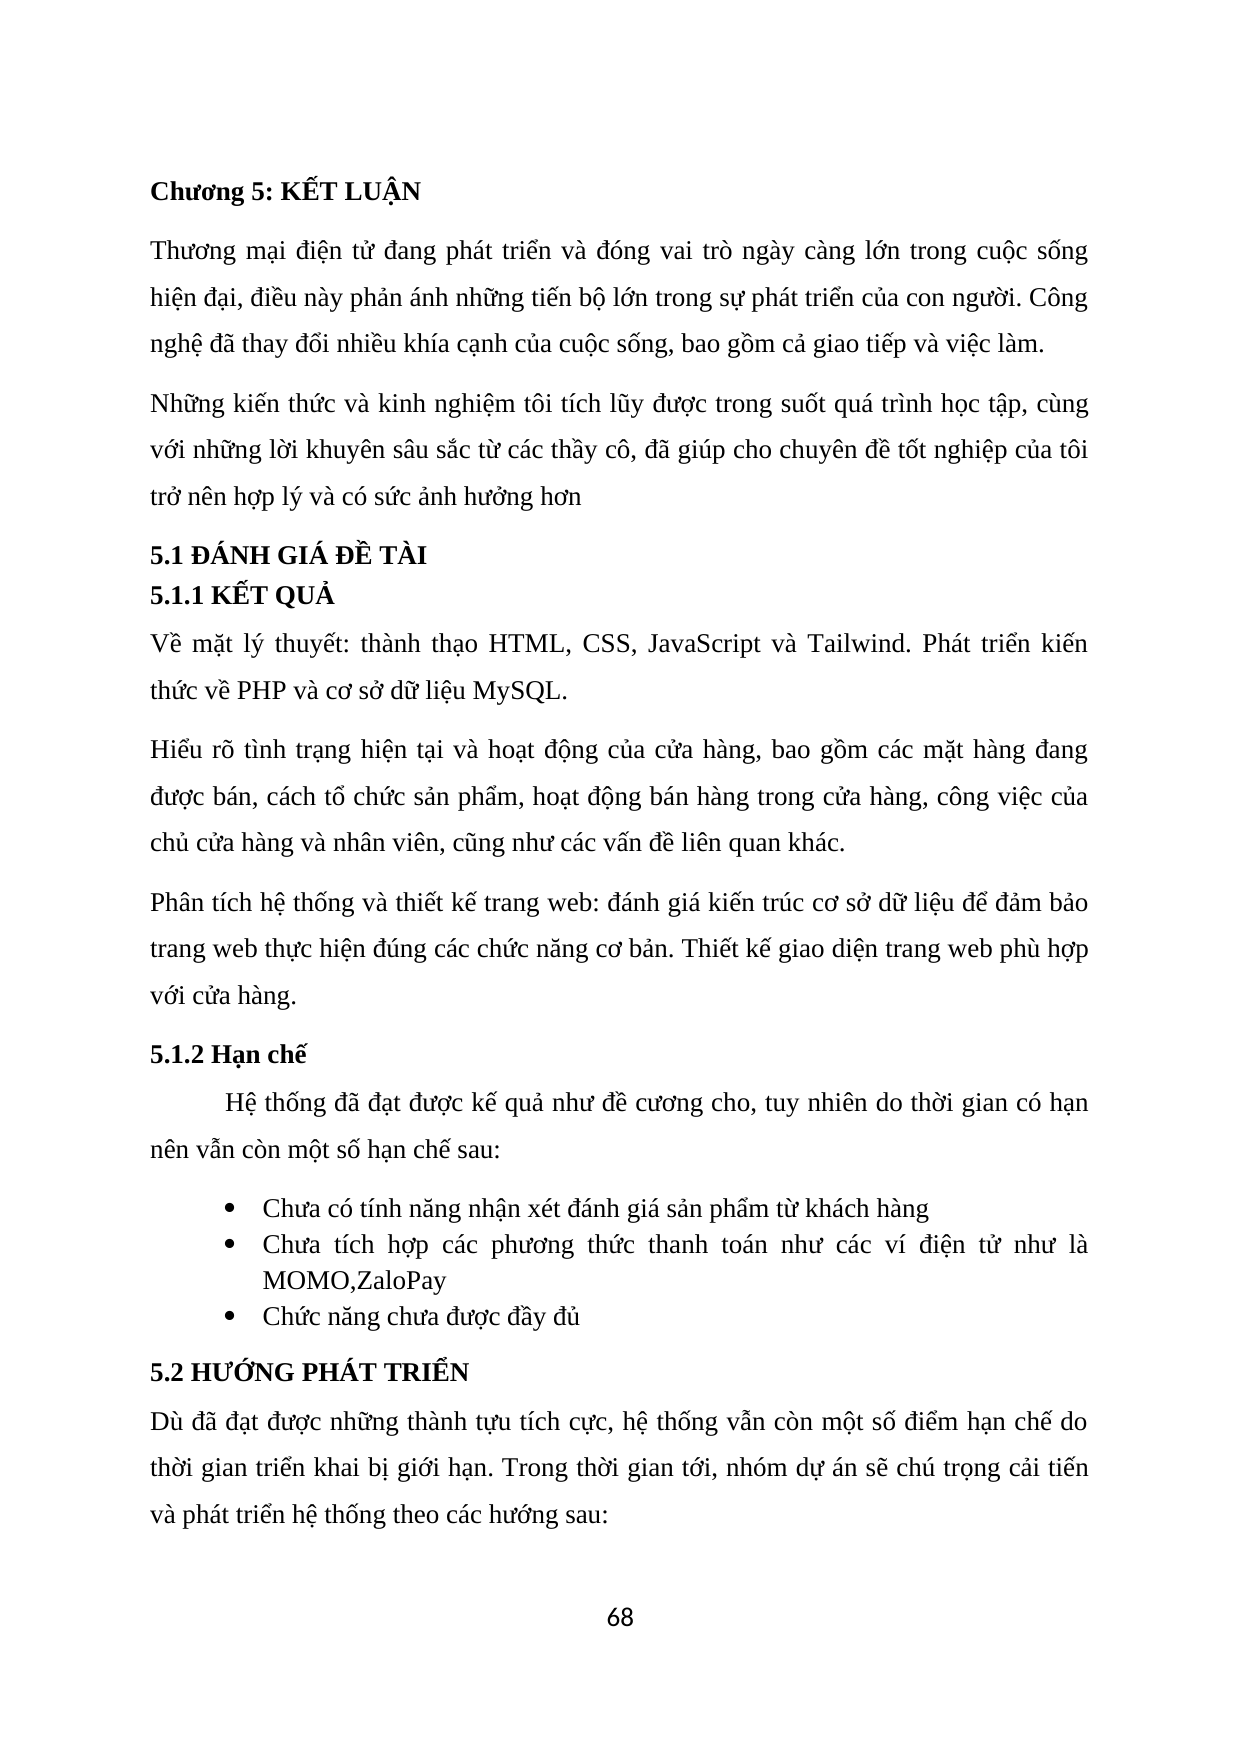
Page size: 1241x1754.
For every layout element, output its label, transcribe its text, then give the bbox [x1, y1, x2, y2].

list Chưa có tính năng nhận xét đánh giá sản phẩm từ khách hàng [225, 1192, 1090, 1223]
text Hệ thống đã đạt được kế quả như đề cương cho, tuy nhiên do thời gian có hạn nên vẫn còn một số hạn chế sau: [150, 1086, 1090, 1164]
text Hiểu rõ tình trạng hiện tại và hoạt động của cửa hàng, bao gồm các mặt hàng đang được bán, cách tổ chức sản phẩm, hoạt động bán hàng trong cửa hàng, công việc của chủ cửa hàng và nhân viên, cũng như các vấn đề liên quan khác. [150, 733, 1090, 858]
subtitle 5.2 HƯỚNG PHÁT TRIỂN [150, 1356, 1090, 1388]
subtitle 5.1.2 Hạn chế [150, 1038, 1090, 1069]
subtitle 5.1 ĐÁNH GIÁ ĐỀ TÀI [150, 539, 1090, 570]
text Thương mại điện tử đang phát triển và đóng vai trò ngày càng lớn trong cuộc sống hiện đại, điều này phản ánh những tiến bộ lớn trong sự phát triển của con người. Công nghệ đã thay đổi nhiều khía cạnh của cuộc sống, bao gồm cả giao tiếp và việc làm. [150, 234, 1090, 359]
list Chức năng chưa được đầy đủ [225, 1300, 1090, 1331]
text Phân tích hệ thống và thiết kế trang web: đánh giá kiến trúc cơ sở dữ liệu để đảm bảo trang web thực hiện đúng các chức năng cơ bản. Thiết kế giao diện trang web phù hợp với cửa hàng. [150, 886, 1090, 1010]
text Những kiến thức và kinh nghiệm tôi tích lũy được trong suốt quá trình học tập, cùng với những lời khuyên sâu sắc từ các thầy cô, đã giúp cho chuyên đề tốt nghiệp của tôi trở nên hợp lý và có sức ảnh hưởng hơn [150, 387, 1090, 511]
text Dù đã đạt được những thành tựu tích cực, hệ thống vẫn còn một số điểm hạn chế do thời gian triển khai bị giới hạn. Trong thời gian tới, nhóm dự án sẽ chú trọng cải tiến và phát triển hệ thống theo các hướng sau: [150, 1405, 1090, 1529]
list Chưa tích hợp các phương thức thanh toán như các ví điện tử như là MOMO,ZaloPay [225, 1228, 1090, 1295]
text Về mặt lý thuyết: thành thạo HTML, CSS, JavaScript và Tailwind. Phát triển kiến thức về PHP và cơ sở dữ liệu MySQL. [150, 627, 1090, 705]
subtitle Chương 5: KẾT LUẬN [150, 175, 1090, 206]
subtitle 5.1.1 KẾT QUẢ [150, 579, 1090, 610]
